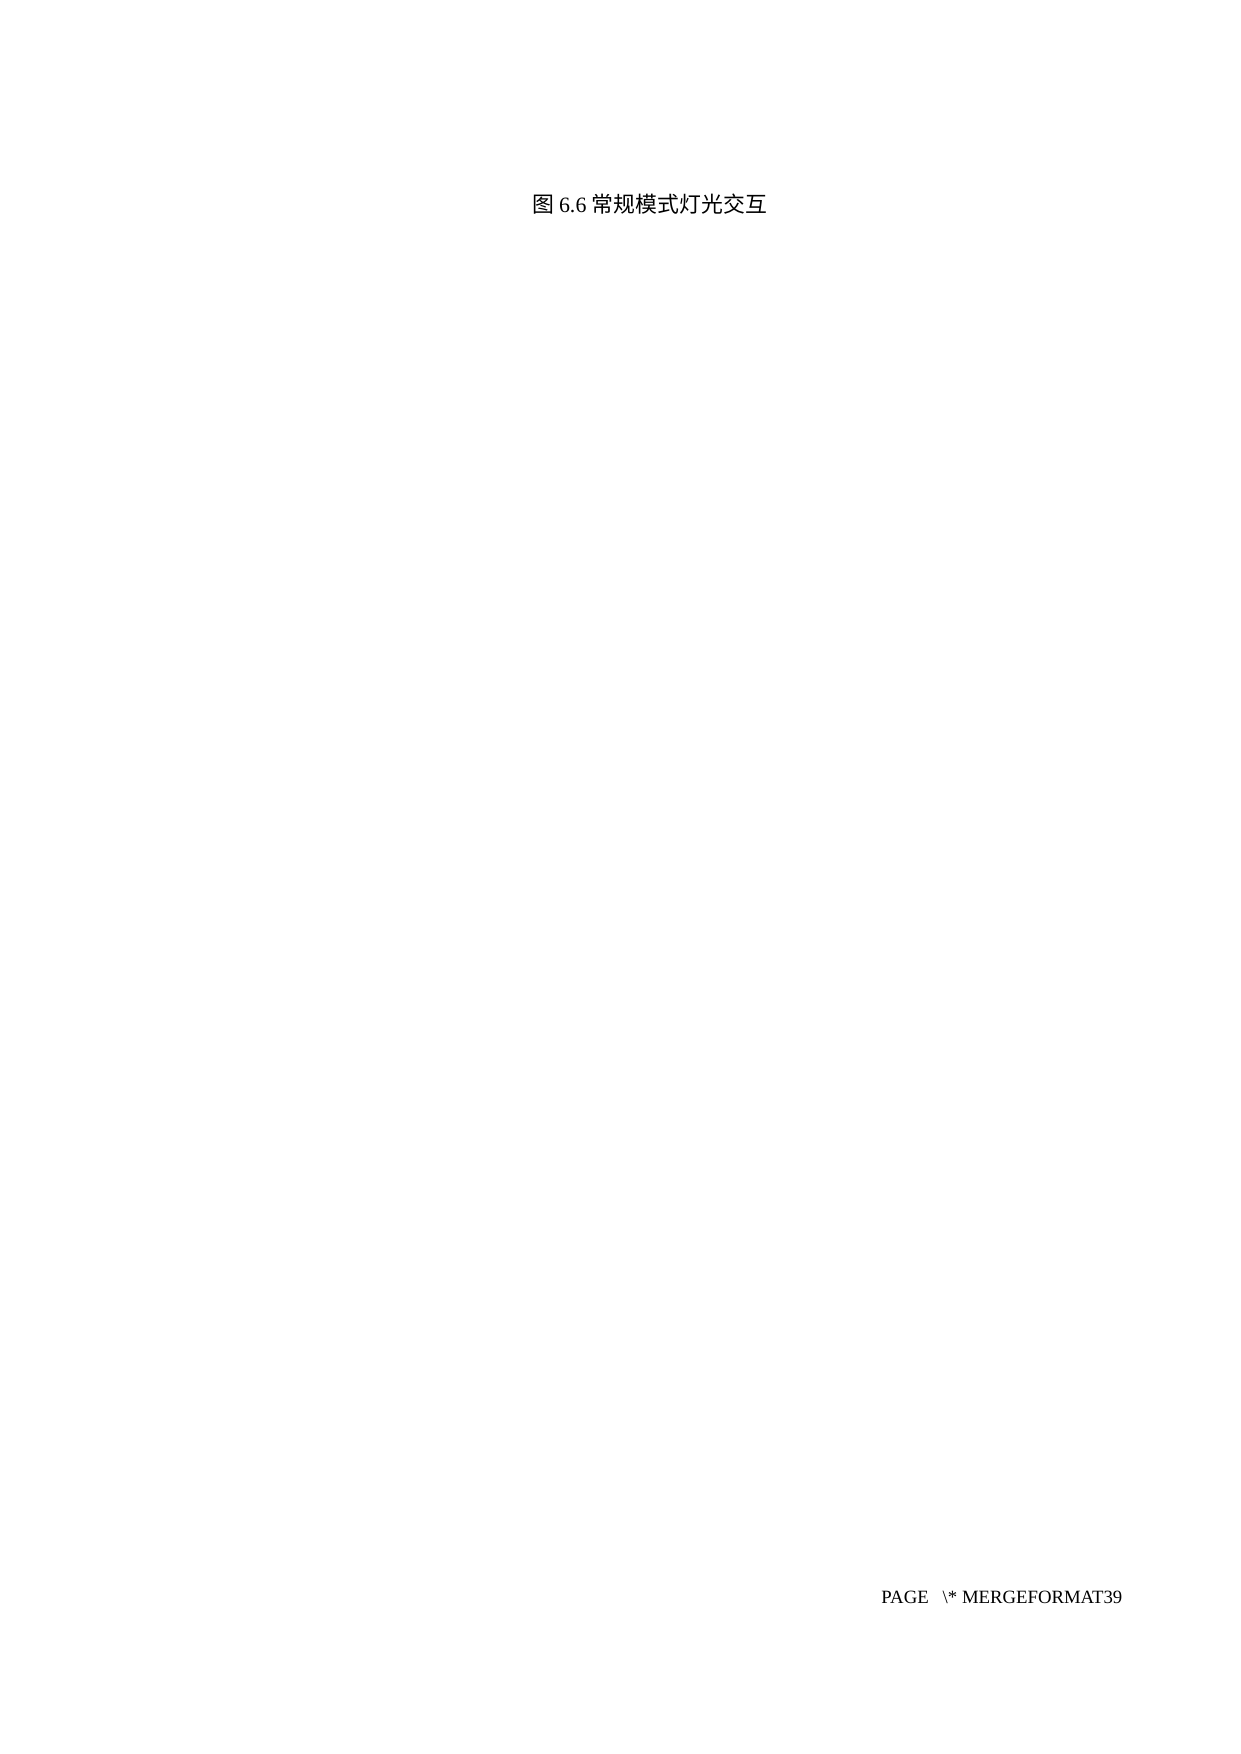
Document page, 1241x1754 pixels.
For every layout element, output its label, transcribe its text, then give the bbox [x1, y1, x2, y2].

list 图6.6 常规模式灯光交互 [177, 185, 1122, 219]
